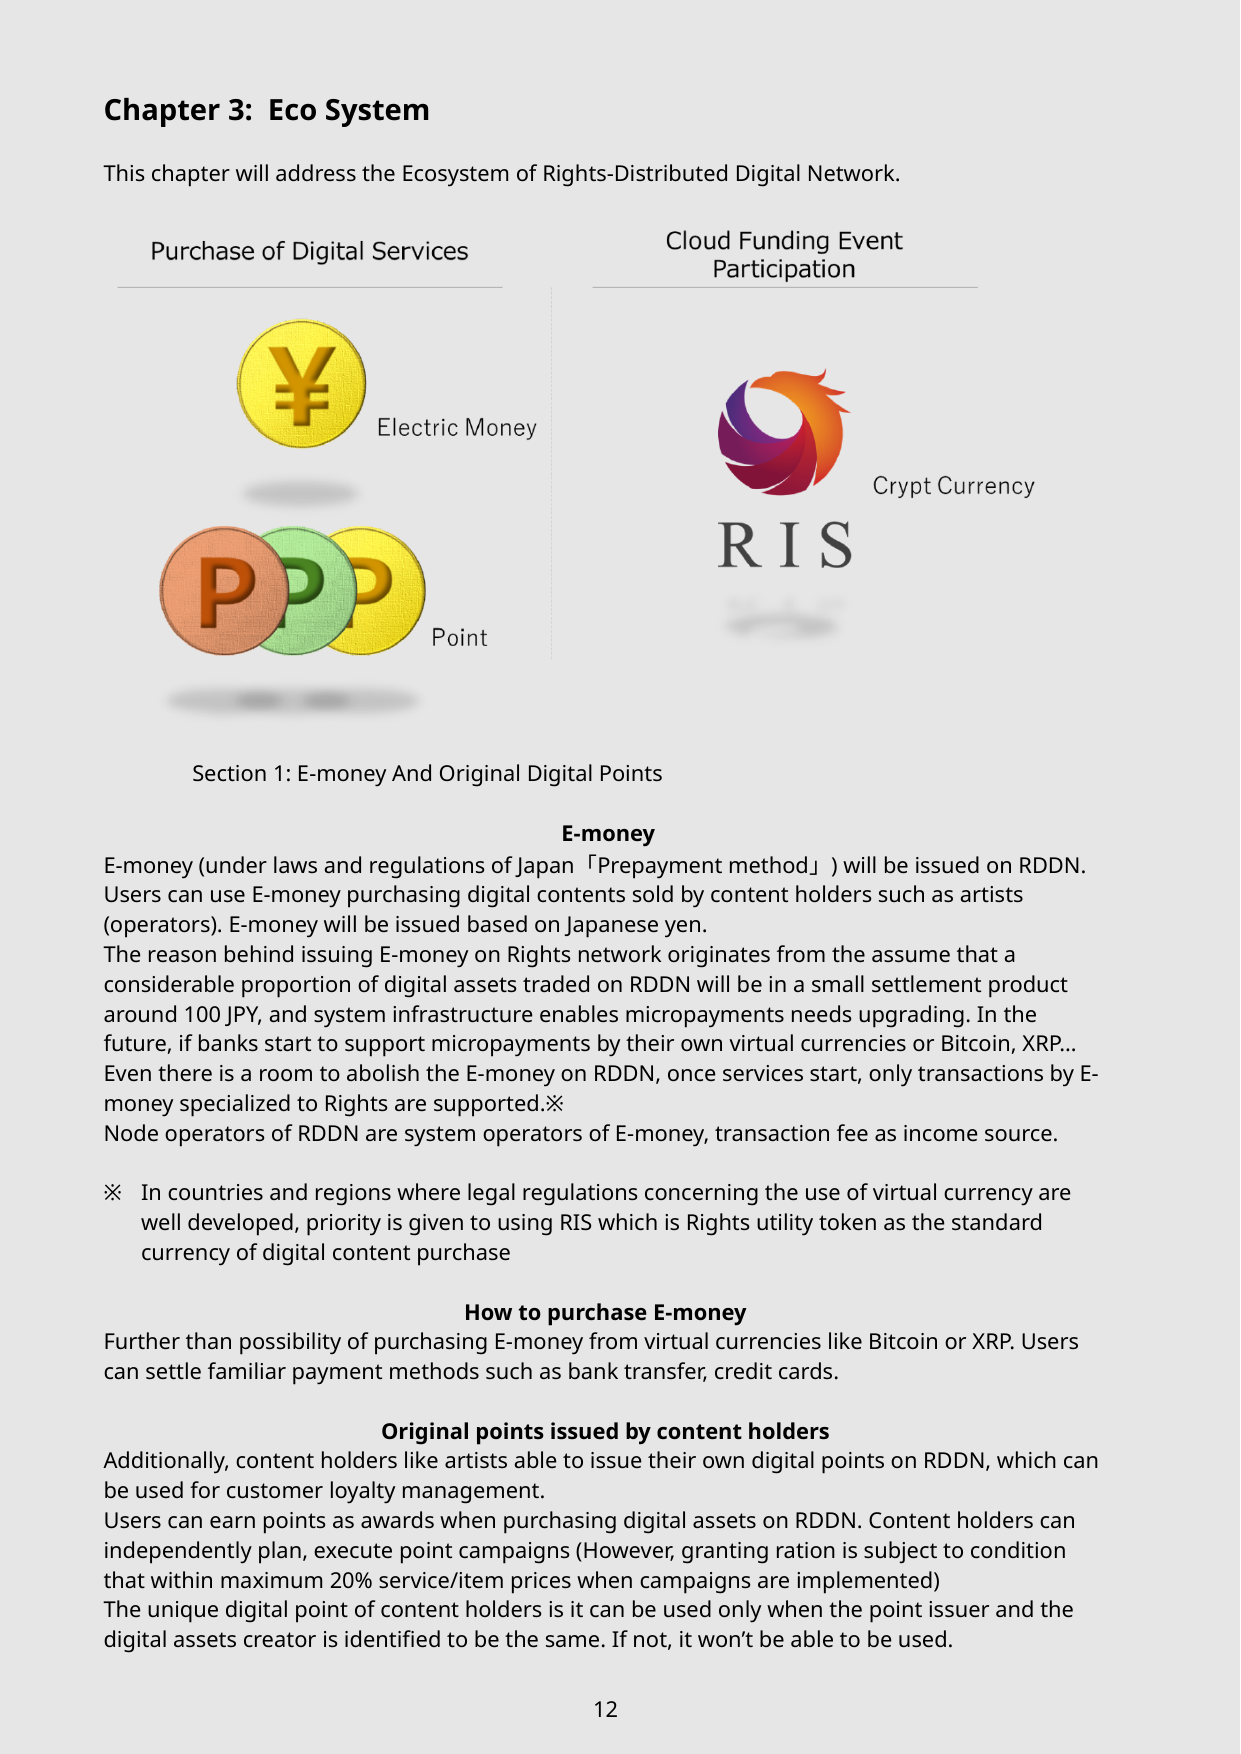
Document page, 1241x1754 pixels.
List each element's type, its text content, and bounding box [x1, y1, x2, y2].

subtitle Chapter 3: Eco System [103, 89, 1107, 128]
text This chapter will address the Ecosystem of Rights-Distributed Digital Network. [103, 158, 1107, 188]
list In countries and regions where legal regulations concerning the use of virtual currency are well developed, priority is given to using RIS which is Rights utility token as the standard currency of digital content purchase [103, 1177, 1107, 1267]
text E-money (under laws and regulations of Japan「Prepayment method」) will be issued on RDDN. Users can use E-money purchasing digital contents sold by content holders such as artists (operators). E-money will be issued based on Japanese yen. [103, 848, 1107, 939]
text The unique digital point of content holders is it can be used only when the point issuer and the digital assets creator is identified to be the same. If not, it won’t be able to be used. [103, 1594, 1107, 1654]
text E-money [103, 818, 1107, 848]
text Users can earn points as awards when purchasing digital assets on RDDN. Content holders can independently plan, execute point campaigns (However, granting ration is subject to condition that within maximum 20% service/item prices when campaigns are implemented) [103, 1505, 1107, 1594]
text Original points issued by content holders [103, 1416, 1107, 1446]
text The reason behind issuing E-money on Rights network originates from the assume that a considerable proportion of digital assets traded on RDDN will be in a small settlement product around 100 JPY, and system infrastructure enables micropayments needs upgrading. In the future, if banks start to support micropayments by their own virtual currencies or Bitcoin, XRP… Even there is a room to abolish the E-money on RDDN, once services start, only transactions by E-money specialized to Rights are supported.※ [103, 939, 1107, 1118]
text Further than possibility of purchasing E-money from virtual currencies like Bitcoin or XRP. Users can settle familiar payment methods such as bank transfer, credit cards. [103, 1326, 1107, 1386]
text How to purchase E-money [103, 1297, 1107, 1326]
picture [117, 217, 1094, 729]
text Additionally, content holders like artists able to issue their own digital points on RDDN, which can be used for customer loyalty management. [103, 1446, 1107, 1505]
subtitle Section 1: E-money And Original Digital Points [192, 758, 1107, 788]
text Node operators of RDDN are system operators of E-money, transaction fee as income source. [103, 1118, 1107, 1148]
